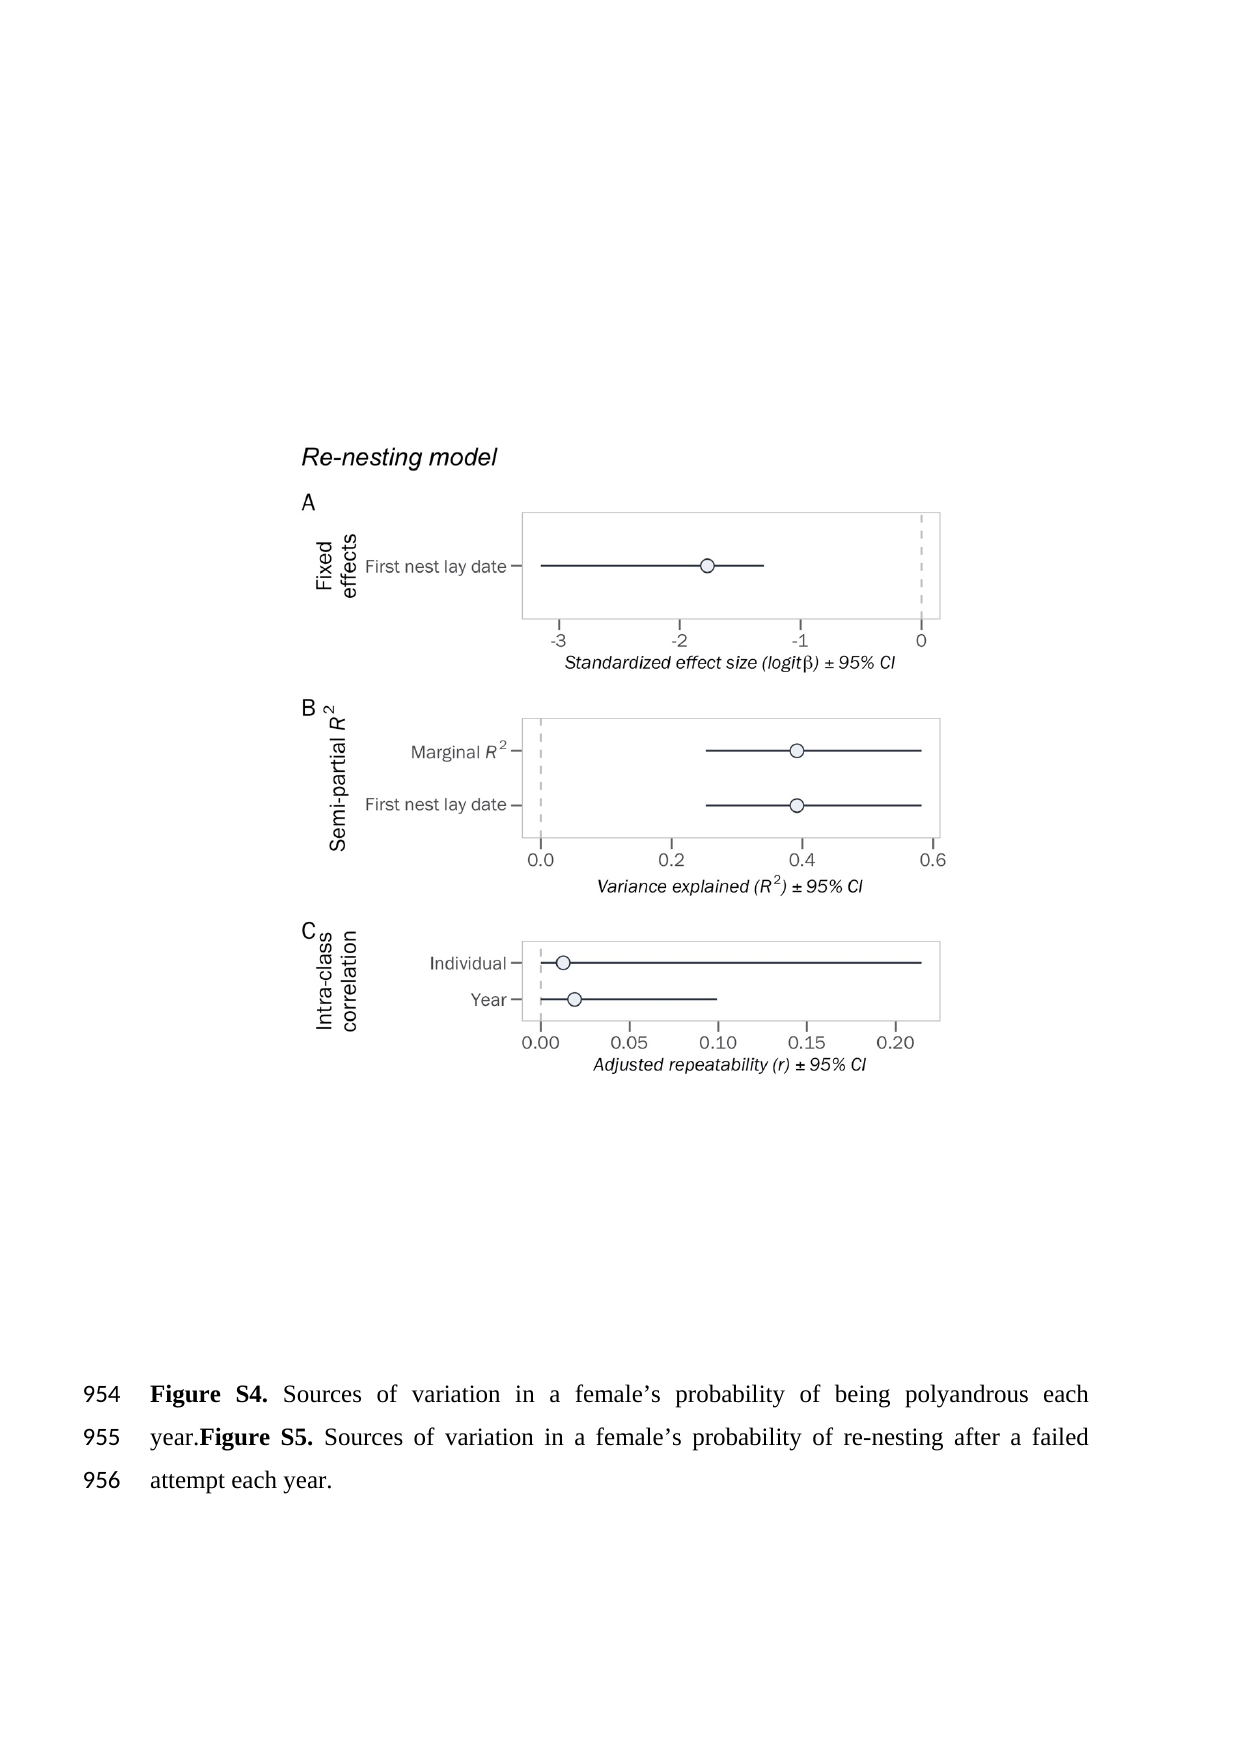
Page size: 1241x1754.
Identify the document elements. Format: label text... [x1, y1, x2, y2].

picture [280, 155, 960, 1379]
